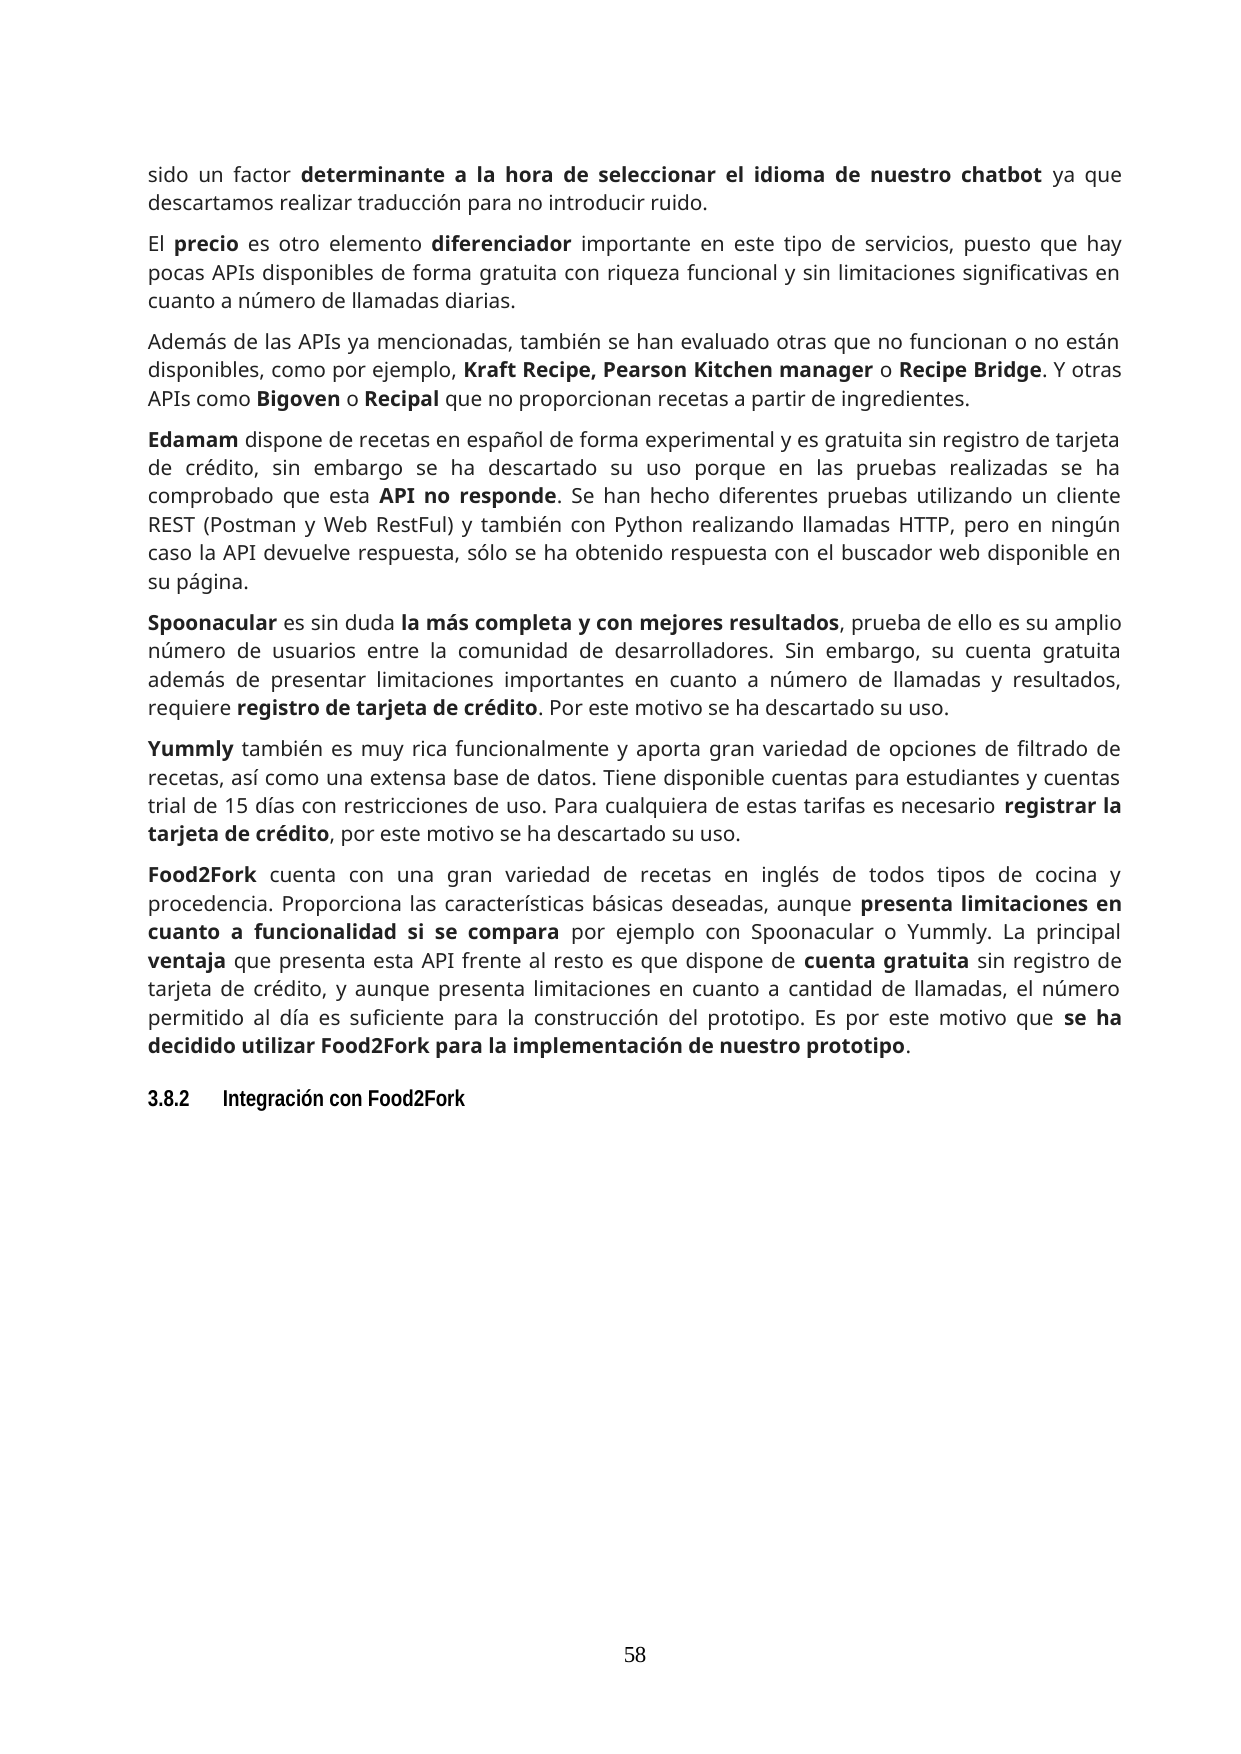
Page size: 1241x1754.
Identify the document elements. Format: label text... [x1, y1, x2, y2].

text Además de las APIs ya mencionadas, también se han evaluado otras que no funcionan o no están disponibles, como por ejemplo, Kraft Recipe, Pearson Kitchen manager o Recipe Bridge. Y otras APIs como Bigoven o Recipal que no proporcionan recetas a partir de ingredientes. [148, 327, 1122, 412]
text Food2Fork cuenta con una gran variedad de recetas en inglés de todos tipos de cocina y procedencia. Proporciona las características básicas deseadas, aunque presenta limitaciones en cuanto a funcionalidad si se compara por ejemplo con Spoonacular o Yummly. La principal ventaja que presenta esta API frente al resto es que dispone de cuenta gratuita sin registro de tarjeta de crédito, y aunque presenta limitaciones en cuanto a cantidad de llamadas, el número permitido al día es suficiente para la construcción del prototipo. Es por este motivo que se ha decidido utilizar Food2Fork para la implementación de nuestro prototipo. [148, 860, 1122, 1059]
text Edamam dispone de recetas en español de forma experimental y es gratuita sin registro de tarjeta de crédito, sin embargo se ha descartado su uso porque en las pruebas realizadas se ha comprobado que esta API no responde. Se han hecho diferentes pruebas utilizando un cliente REST (Postman y Web RestFul) y también con Python realizando llamadas HTTP, pero en ningún caso la API devuelve respuesta, sólo se ha obtenido respuesta con el buscador web disponible en su página. [148, 425, 1122, 595]
text El precio es otro elemento diferenciador importante en este tipo de servicios, puesto que hay pocas APIs disponibles de forma gratuita con riqueza funcional y sin limitaciones significativas en cuanto a número de llamadas diarias. [148, 229, 1122, 314]
subtitle Integración con Food2Fork [148, 1084, 1122, 1111]
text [148, 160, 1122, 217]
text Yummly también es muy rica funcionalmente y aporta gran variedad de opciones de filtrado de recetas, así como una extensa base de datos. Tiene disponible cuentas para estudiantes y cuentas trial de 15 días con restricciones de uso. Para cualquiera de estas tarifas es necesario registrar la tarjeta de crédito, por este motivo se ha descartado su uso. [148, 734, 1122, 848]
text Spoonacular es sin duda la más completa y con mejores resultados, prueba de ello es su amplio número de usuarios entre la comunidad de desarrolladores. Sin embargo, su cuenta gratuita además de presentar limitaciones importantes en cuanto a número de llamadas y resultados, requiere registro de tarjeta de crédito. Por este motivo se ha descartado su uso. [148, 608, 1122, 722]
